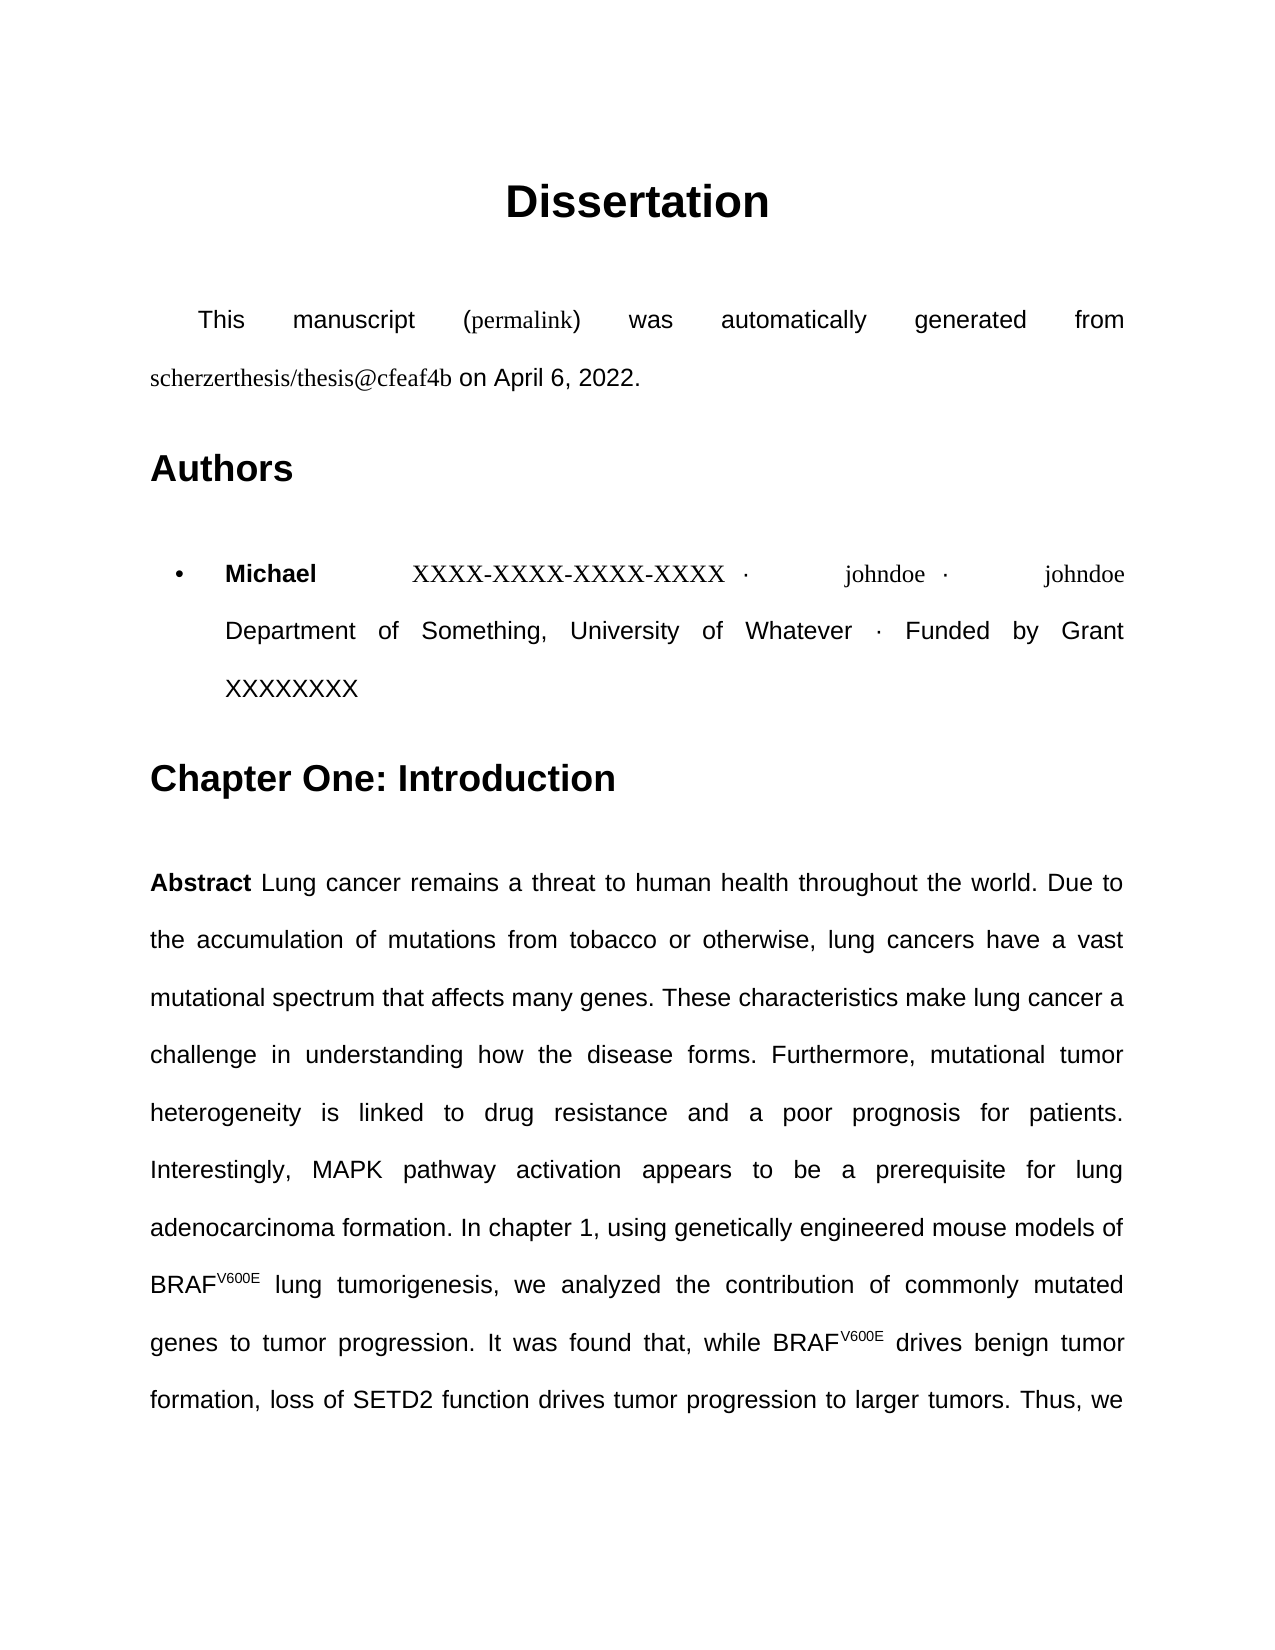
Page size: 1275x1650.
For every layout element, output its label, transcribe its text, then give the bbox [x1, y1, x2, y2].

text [150, 867, 1125, 1414]
subtitle Authors [150, 446, 1125, 489]
text This manuscript (permalink) was automatically generated from scherzerthesis/thesis@cfeaf4b on April 6, 2022. [150, 305, 1125, 392]
list Michael XXXX-XXXX-XXXX-XXXX · johndoe · johndoe Department of Something, University of Whatever · Funded by Grant XXXXXXXX [175, 557, 1125, 702]
subtitle Chapter One: Introduction [150, 756, 1125, 799]
title Dissertation [150, 175, 1125, 228]
